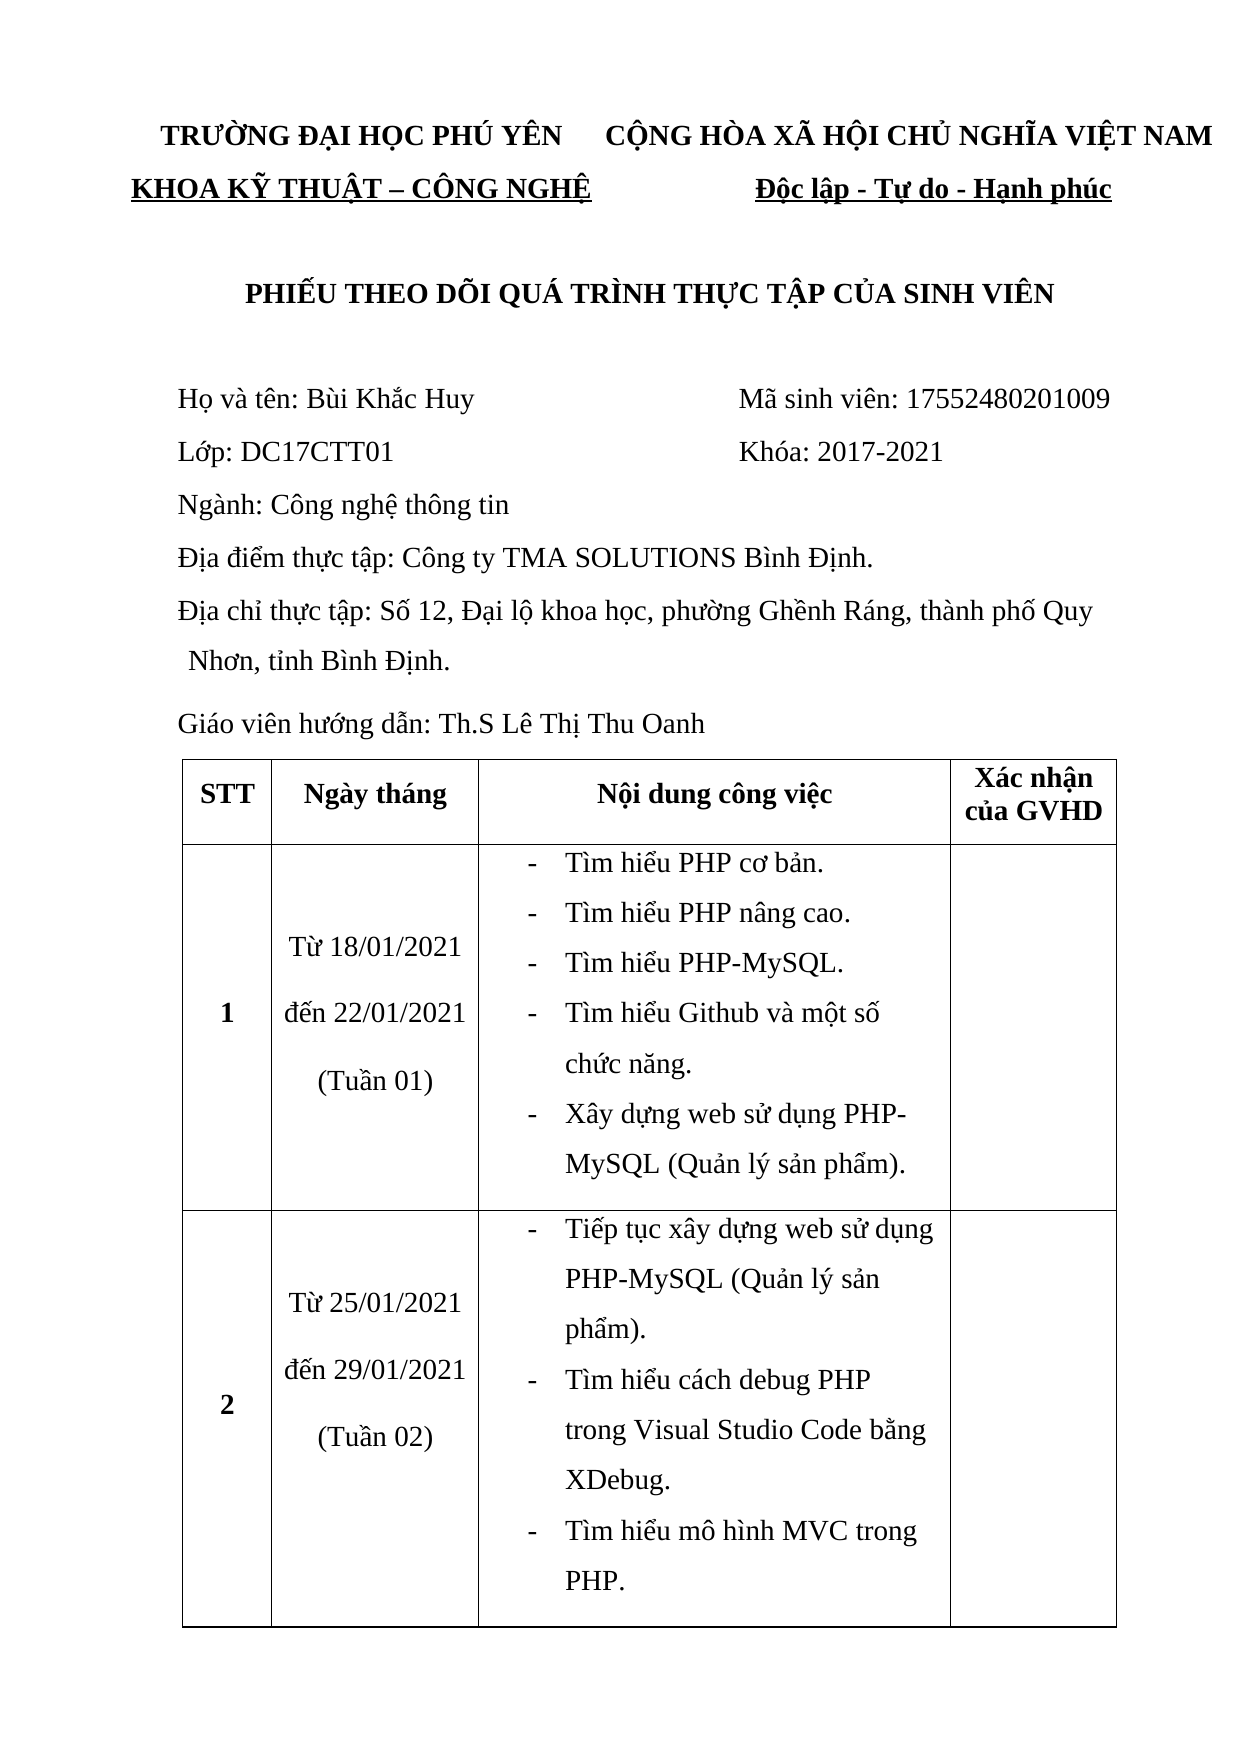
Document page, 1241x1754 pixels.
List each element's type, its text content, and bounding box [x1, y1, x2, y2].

table_cell 2 [183, 1211, 271, 1626]
table_cell Tìm hiểu PHP cơ bản. Tìm hiểu PHP nâng cao. Tìm hiểu PHP-MySQL. Tìm hiểu Github và một số chức năng. Xây dựng web sử dụng PHP-MySQL (Quản lý sản phẩm). [479, 845, 950, 1210]
table_header TRƯỜNG ĐẠI HỌC PHÚ YÊN KHOA KỸ THUẬT – CÔNG NGHỆ [118, 118, 605, 223]
table_header STT [183, 760, 271, 844]
text Địa điểm thực tập: Công ty TMA SOLUTIONS Bình Định. [177, 540, 1122, 574]
table_header Xác nhận của GVHD [951, 760, 1116, 844]
table_cell Tiếp tục xây dựng web sử dụng PHP-MySQL (Quản lý sản phẩm). Tìm hiểu cách debug PHP trong Visual Studio Code bằng XDebug. Tìm hiểu mô hình MVC trong PHP. [479, 1211, 950, 1626]
table_cell Từ 25/01/2021 đến 29/01/2021 (Tuần 02) [272, 1211, 478, 1626]
table_cell Từ 18/01/2021 đến 22/01/2021 (Tuần 01) [272, 845, 478, 1210]
text Ngành: Công nghệ thông tin [177, 487, 1122, 521]
text Địa chỉ thực tập: Số 12, Đại lộ khoa học, phường Ghềnh Ráng, thành phố Quy Nhơn, tỉnh Bình Định. [177, 593, 1152, 677]
table_header Nội dung công việc [479, 760, 950, 844]
table_header Ngày tháng [272, 760, 478, 844]
text Lớp: DC17CTT01 Khóa: 2017-2021 [177, 434, 1122, 468]
table_cell [951, 845, 1116, 1210]
table_cell 1 [183, 845, 271, 1210]
text PHIẾU THEO DÕI QUÁ TRÌNH THỰC TẬP CỦA SINH VIÊN [177, 276, 1122, 309]
table_header CỘNG HÒA XÃ HỘI CHỦ NGHĨA VIỆT NAM Độc lập - Tự do - Hạnh phúc [605, 118, 1225, 223]
table_cell [951, 1211, 1116, 1626]
text Họ và tên: Bùi Khắc Huy Mã sinh viên: 17552480201009 [177, 382, 1122, 415]
text Giáo viên hướng dẫn: Th.S Lê Thị Thu Oanh [177, 706, 1122, 739]
